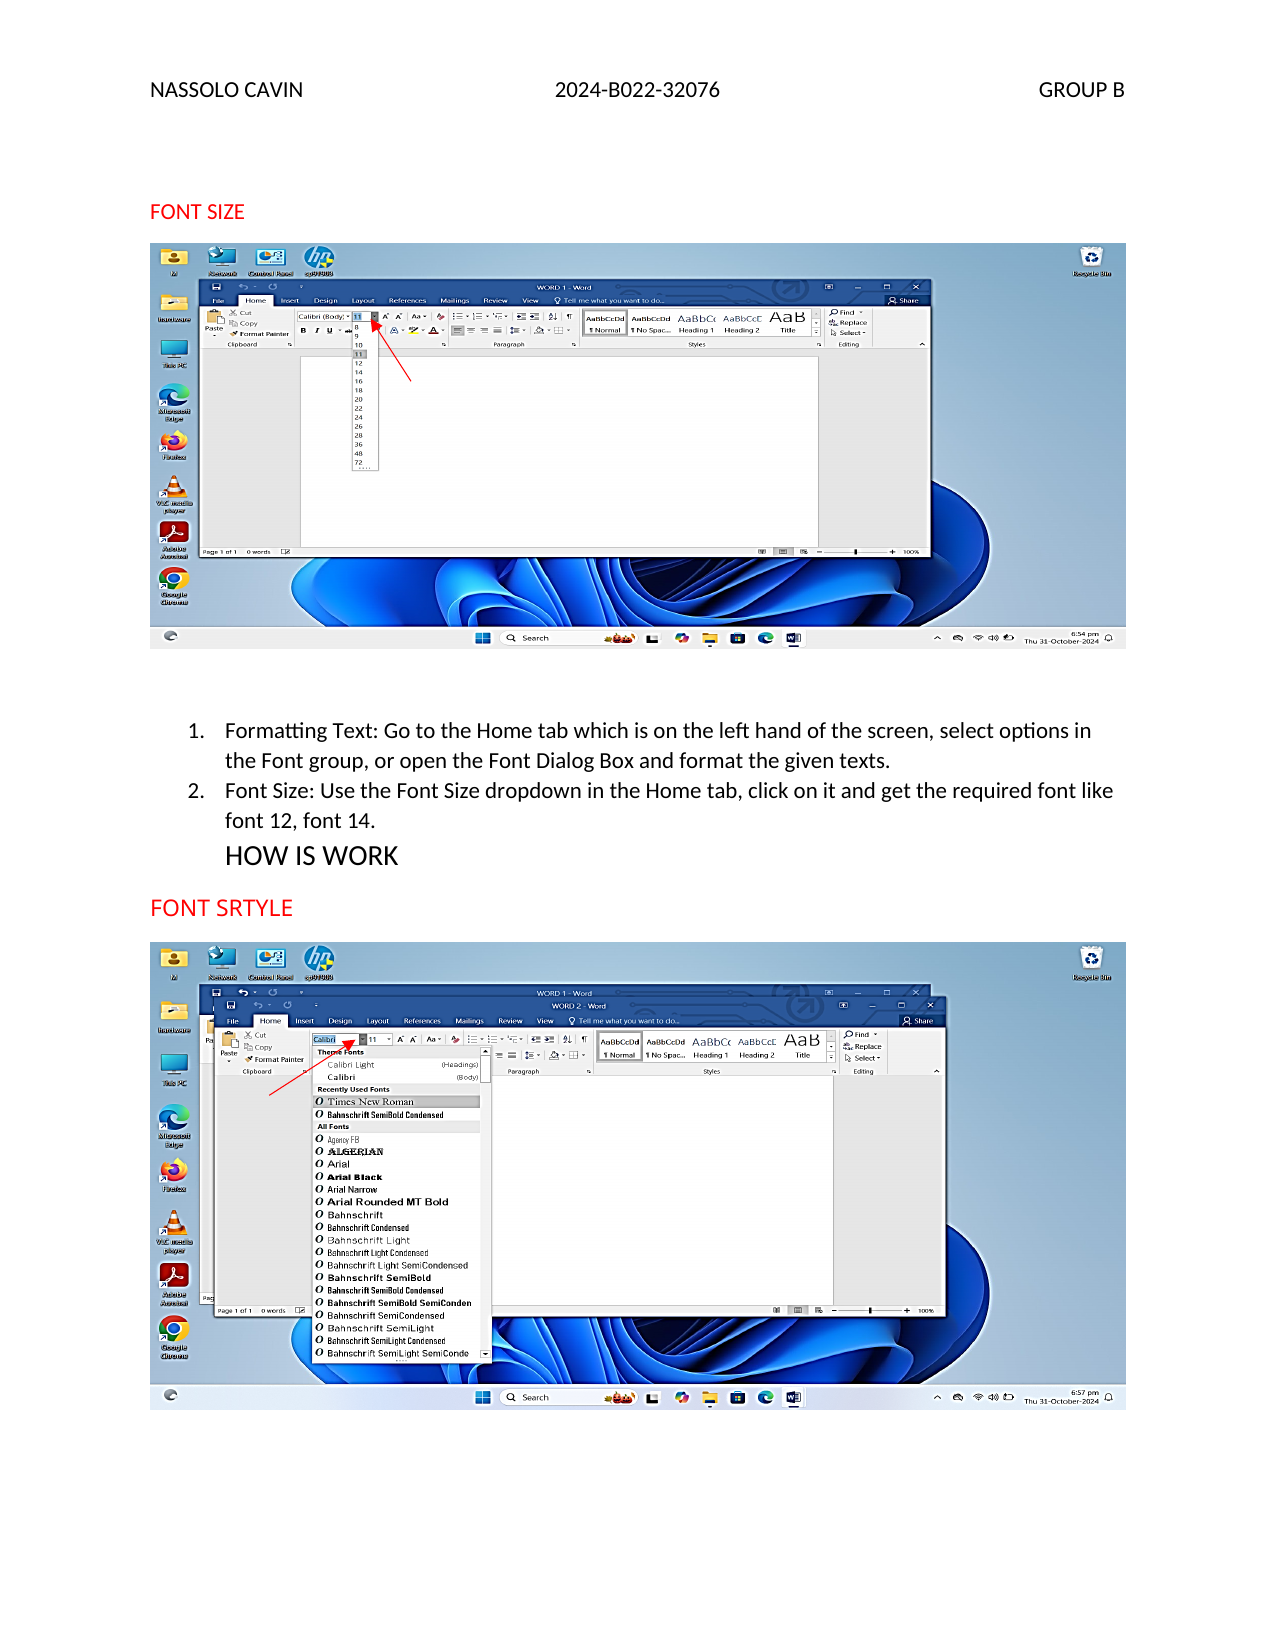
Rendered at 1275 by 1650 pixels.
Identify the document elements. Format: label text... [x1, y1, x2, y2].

list Font Size: Use the Font Size dropdown in the Home tab, click on it and get the required font like font 12, font 14. [187, 776, 1125, 834]
list Formatting Text: Go to the Home tab which is on the left hand of the screen, select options in the Font group, or open the Font Dialog Box and format the given texts. [187, 716, 1125, 774]
picture [150, 243, 1126, 649]
picture [150, 942, 1126, 1410]
text FONT SRTYLE [150, 892, 1125, 923]
list HOW IS WORK [225, 837, 1125, 872]
text FONT SIZE [150, 197, 1125, 225]
